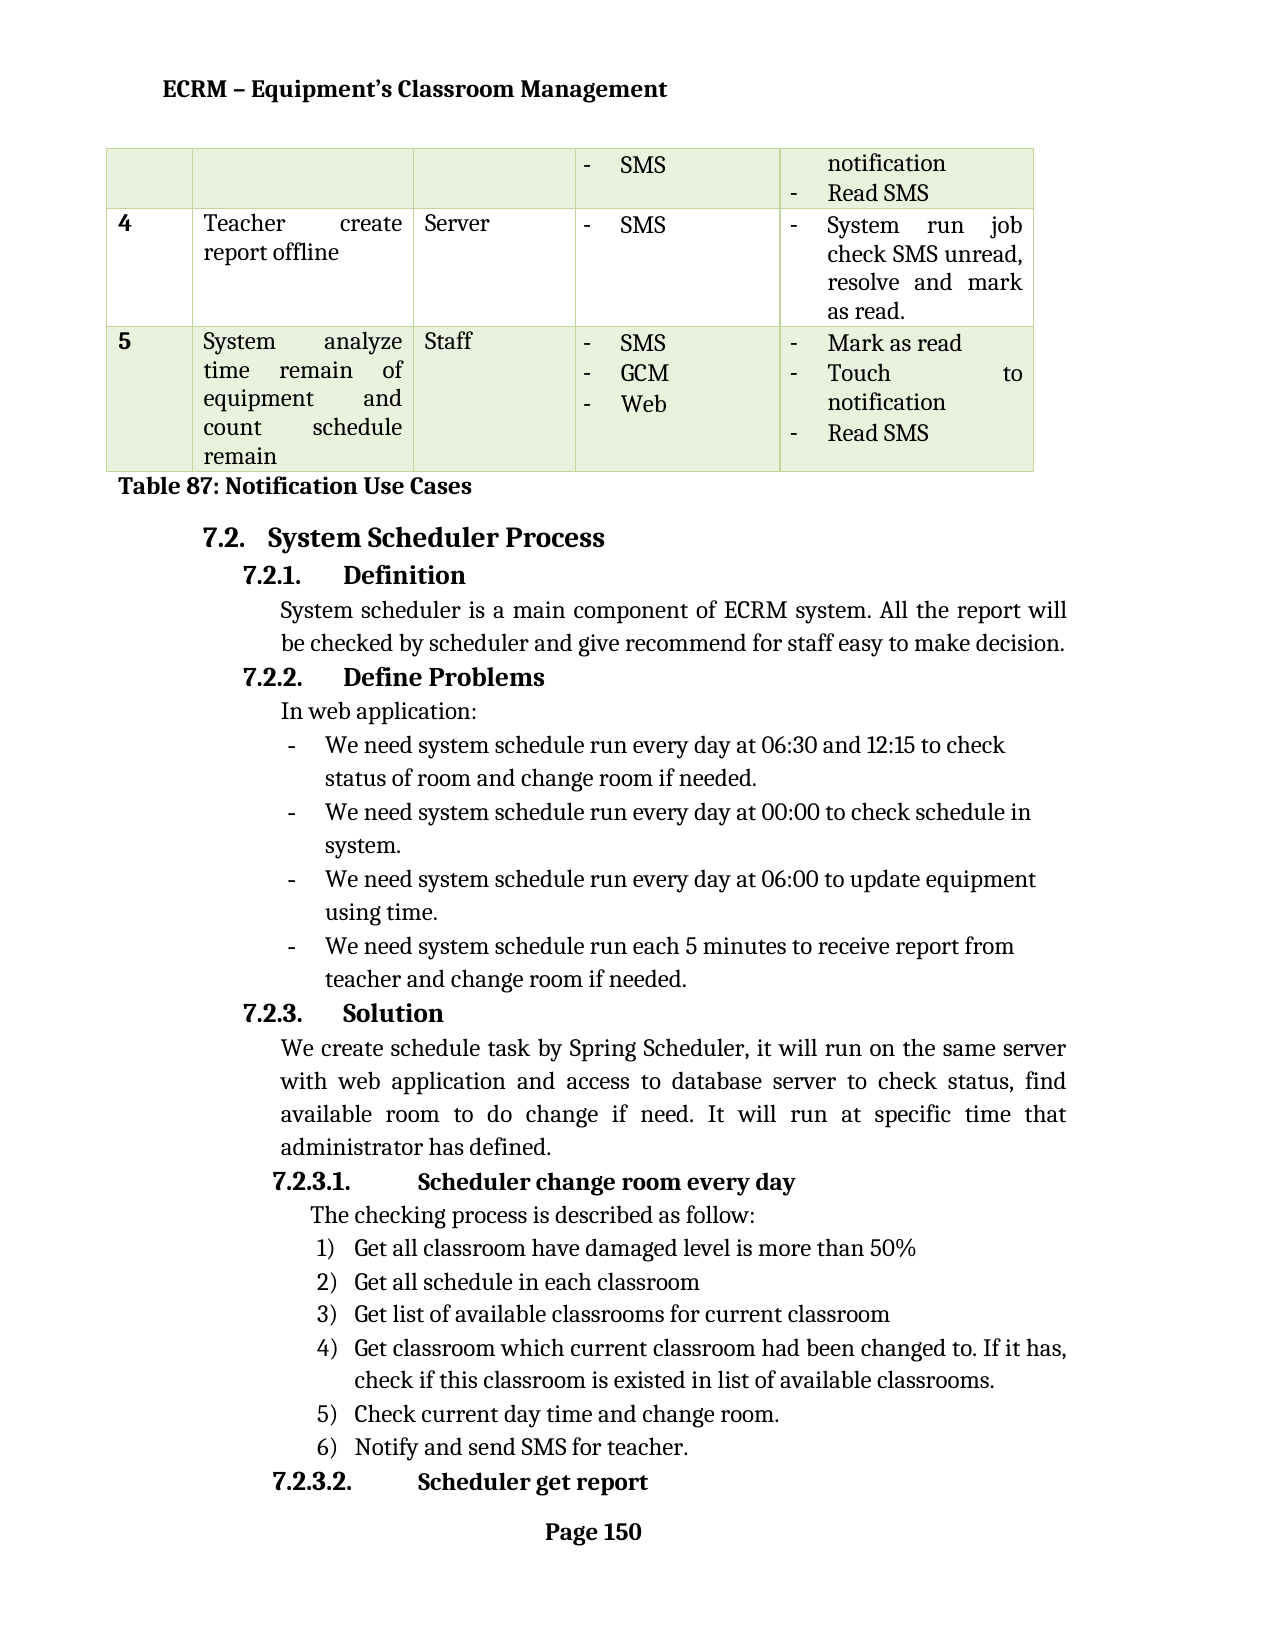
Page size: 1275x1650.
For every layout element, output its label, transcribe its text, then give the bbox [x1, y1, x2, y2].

list Get all schedule in each classroom [317, 1267, 1068, 1296]
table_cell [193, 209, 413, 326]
list Scheduler change room every day [273, 1166, 1068, 1197]
list We need system schedule run every day at 00:00 to check schedule in system. [287, 797, 1068, 860]
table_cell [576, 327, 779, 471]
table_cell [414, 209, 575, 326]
list System scheduler is a main component of ECRM system. All the report will be checked by scheduler and give recommend for staff easy to make decision. [281, 596, 1068, 657]
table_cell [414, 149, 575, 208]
list Define Problems [243, 662, 1068, 693]
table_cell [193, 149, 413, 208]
list System Scheduler Process [203, 521, 1068, 555]
list We need system schedule run every day at 06:00 to update equipment using time. [287, 864, 1068, 927]
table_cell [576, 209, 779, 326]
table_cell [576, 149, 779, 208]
list In web application: [281, 697, 1068, 726]
list Definition [243, 560, 1068, 591]
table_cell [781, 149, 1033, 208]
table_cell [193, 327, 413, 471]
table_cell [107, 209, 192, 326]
list The checking process is described as follow: [310, 1201, 1068, 1230]
list Get list of available classrooms for current classroom [317, 1300, 1068, 1329]
list Scheduler get report [273, 1466, 1068, 1497]
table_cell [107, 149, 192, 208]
list Get classroom which current classroom had been changed to. If it has, check if this classroom is existed in list of available classrooms. [317, 1333, 1068, 1395]
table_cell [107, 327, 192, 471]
list Solution [243, 998, 1068, 1029]
text Table 87: Notification Use Cases [118, 472, 1068, 500]
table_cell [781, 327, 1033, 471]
list Get all classroom have damaged level is more than 50% [317, 1234, 1068, 1263]
list We create schedule task by Spring Scheduler, it will run on the same server with web application and access to database server to check status, find available room to do change if need. It will run at specific time that administrator has defined. [281, 1033, 1068, 1161]
list We need system schedule run every day at 06:30 and 12:15 to check status of room and change room if needed. [287, 730, 1068, 793]
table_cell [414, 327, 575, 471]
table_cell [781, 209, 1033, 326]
list Notify and send SMS for teacher. [317, 1432, 1068, 1461]
list Check current day time and change room. [317, 1399, 1068, 1428]
list We need system schedule run each 5 minutes to receive report from teacher and change room if needed. [287, 931, 1068, 993]
